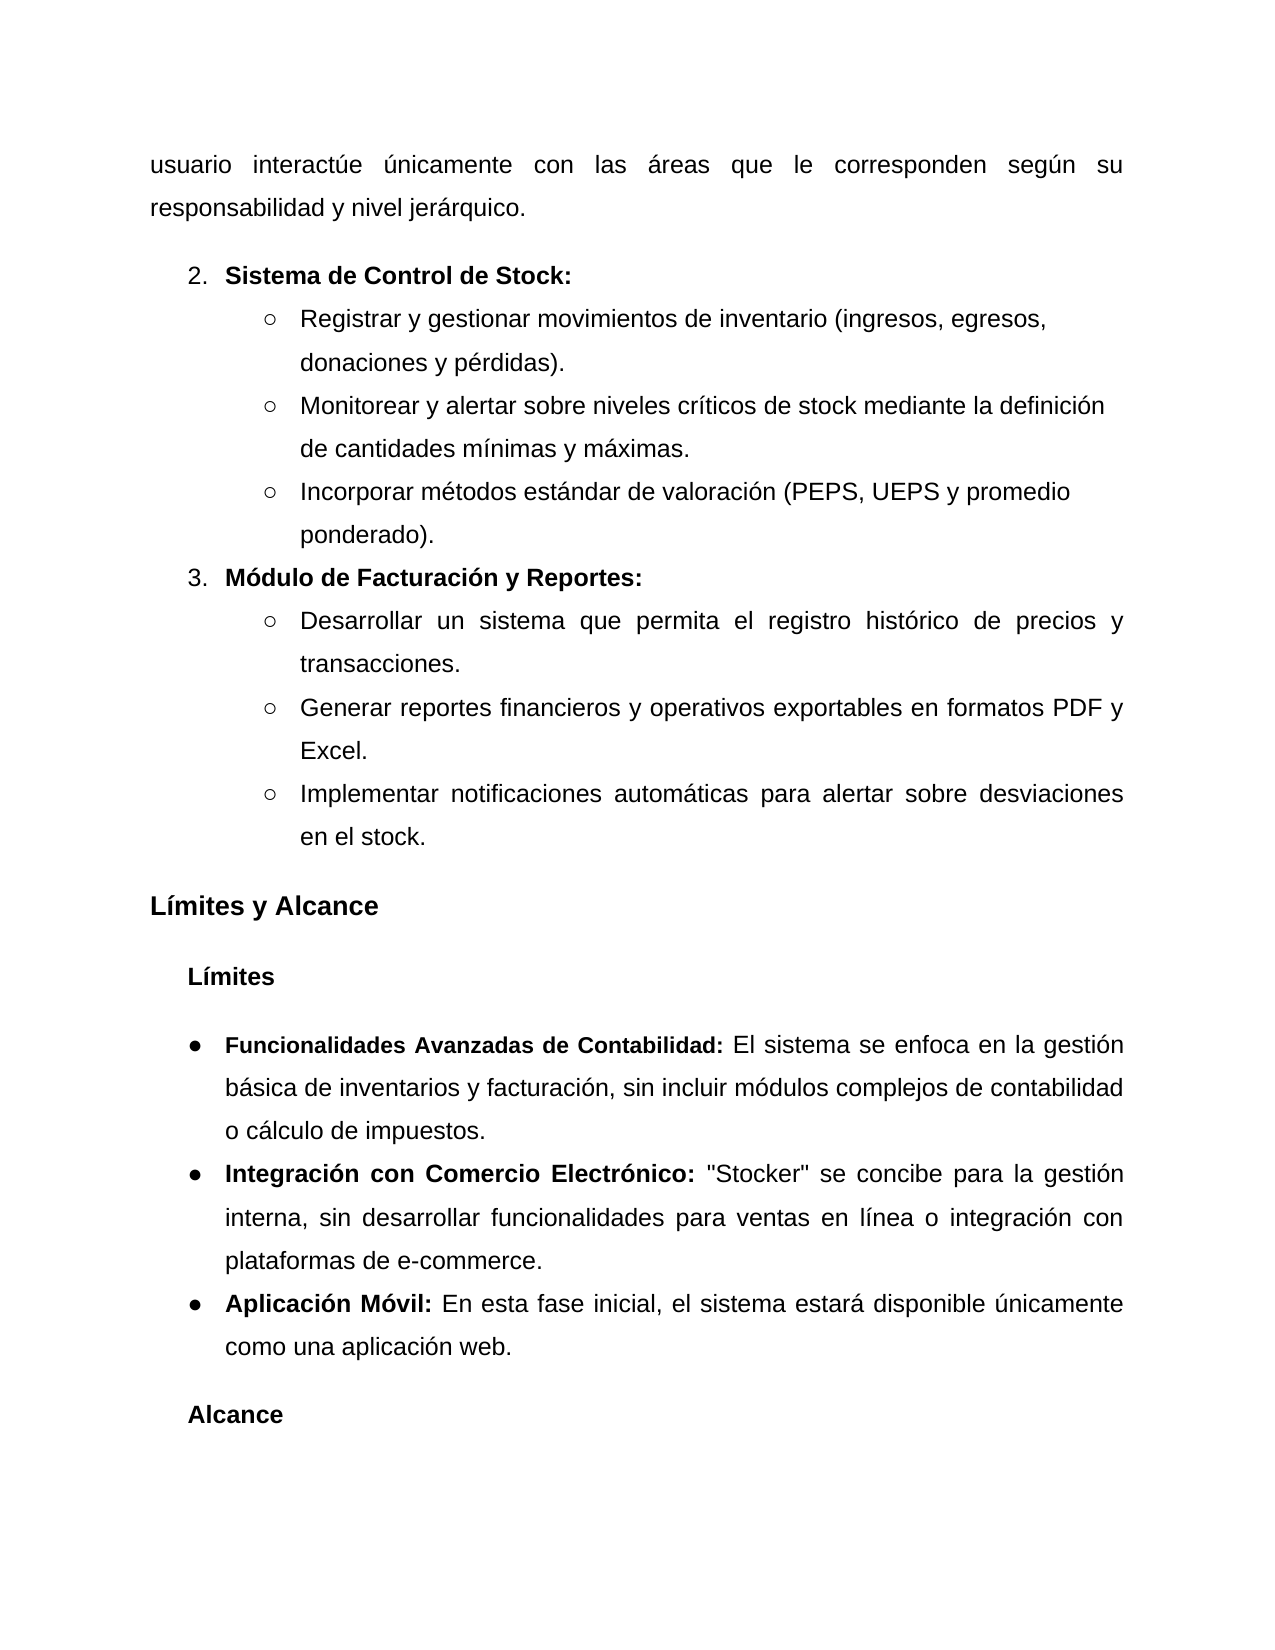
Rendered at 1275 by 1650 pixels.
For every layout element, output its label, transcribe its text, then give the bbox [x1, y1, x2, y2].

subtitle Límites [187, 962, 1125, 991]
list Módulo de Facturación y Reportes: [187, 563, 1125, 592]
subtitle Límites y Alcance [150, 890, 1125, 921]
list Implementar notificaciones automáticas para alertar sobre desviaciones en el stock. [262, 779, 1125, 851]
list Aplicación Móvil: En esta fase inicial, el sistema estará disponible únicamente como una aplicación web. [187, 1289, 1125, 1361]
list Desarrollar un sistema que permita el registro histórico de precios y transacciones. [262, 606, 1125, 678]
list Registrar y gestionar movimientos de inventario (ingresos, egresos, donaciones y pérdidas). [262, 304, 1125, 376]
list Incorporar métodos estándar de valoración (PEPS, UEPS y promedio ponderado). [262, 477, 1125, 549]
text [150, 150, 1125, 222]
list Generar reportes financieros y operativos exportables en formatos PDF y Excel. [262, 692, 1125, 764]
list Sistema de Control de Stock: [187, 261, 1125, 290]
list Integración con Comercio Electrónico: "Stocker" se concibe para la gestión interna, sin desarrollar funcionalidades para ventas en línea o integración con plataformas de e-commerce. [187, 1159, 1125, 1274]
subtitle Alcance [187, 1400, 1125, 1429]
list Monitorear y alertar sobre niveles críticos de stock mediante la definición de cantidades mínimas y máximas. [262, 391, 1125, 462]
list Funcionalidades Avanzadas de Contabilidad: El sistema se enfoca en la gestión básica de inventarios y facturación, sin incluir módulos complejos de contabilidad o cálculo de impuestos. [187, 1030, 1125, 1145]
